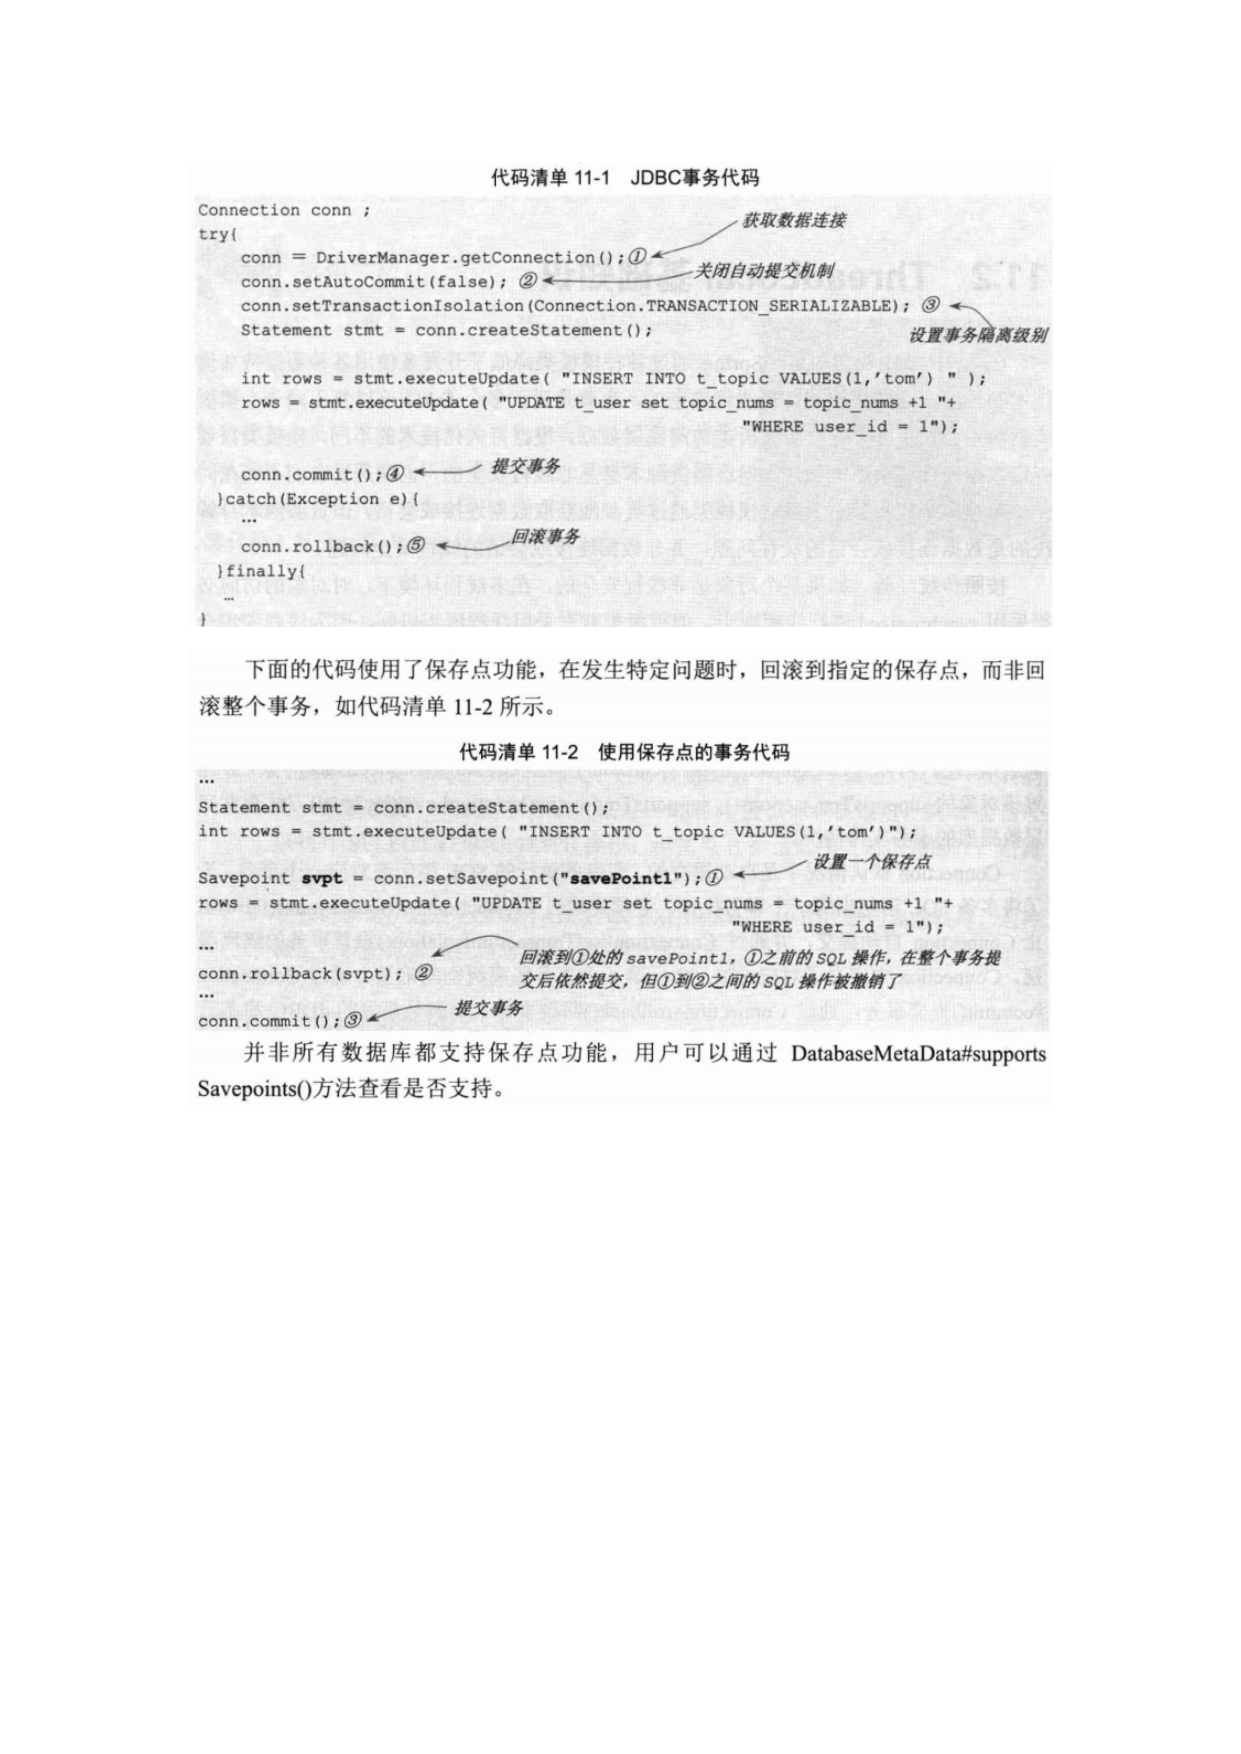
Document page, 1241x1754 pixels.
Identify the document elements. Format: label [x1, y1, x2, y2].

picture [187, 162, 1053, 627]
picture [187, 649, 1053, 1106]
